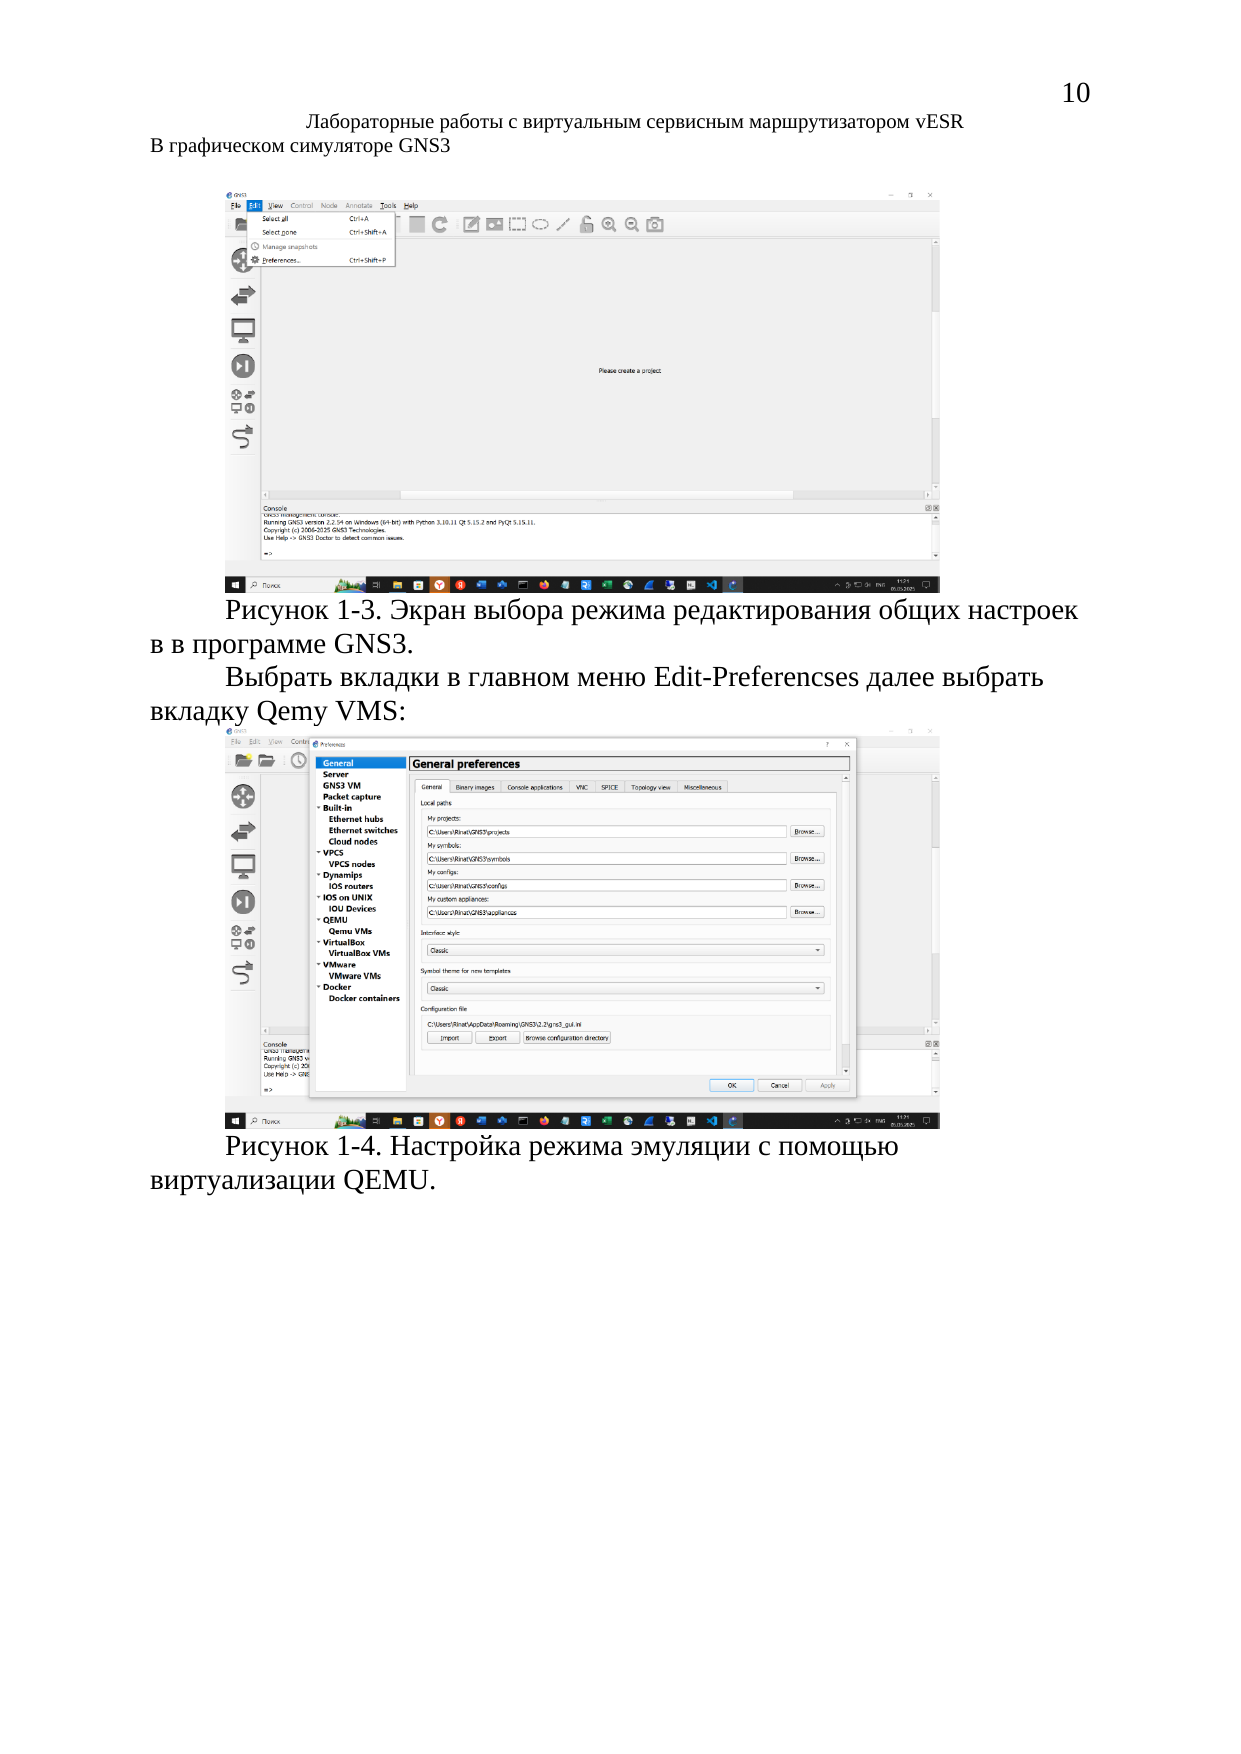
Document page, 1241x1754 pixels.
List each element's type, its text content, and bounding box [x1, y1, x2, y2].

text Выбрать вкладки в главном меню Edit-Preferencses далее выбрать вкладку Qemy VMS: [150, 659, 1090, 726]
picture [225, 190, 940, 593]
picture [225, 726, 940, 1129]
text Рисунок 1-3. Экран выбора режима редактирования общих настроек в в программе GNS3. [150, 592, 1090, 659]
text Рисунок 1-4. Настройка режима эмуляции с помощью виртуализации QEMU. [150, 1128, 1090, 1195]
